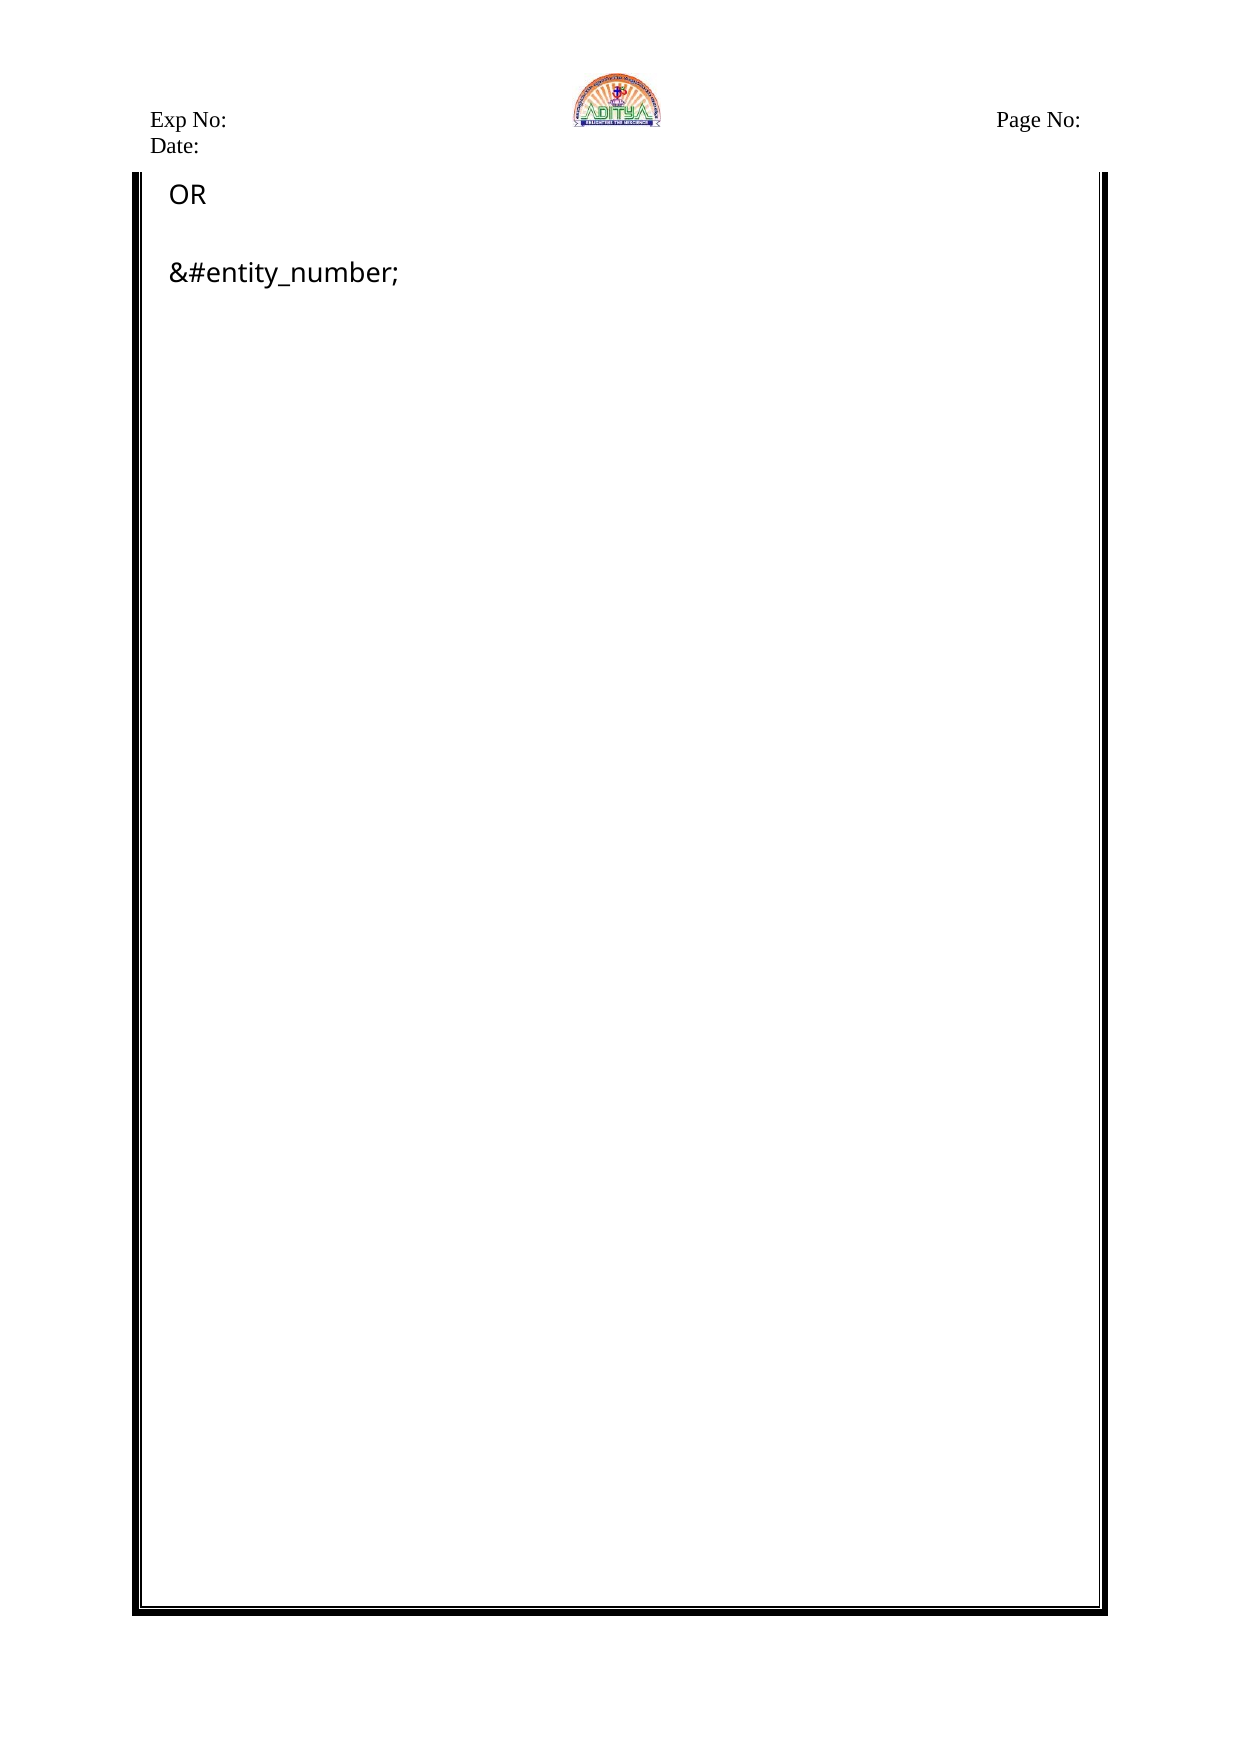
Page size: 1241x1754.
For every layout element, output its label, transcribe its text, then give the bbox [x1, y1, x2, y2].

text &#entity_number; [168, 253, 1093, 290]
text OR [168, 175, 1093, 212]
picture [572, 73, 661, 127]
